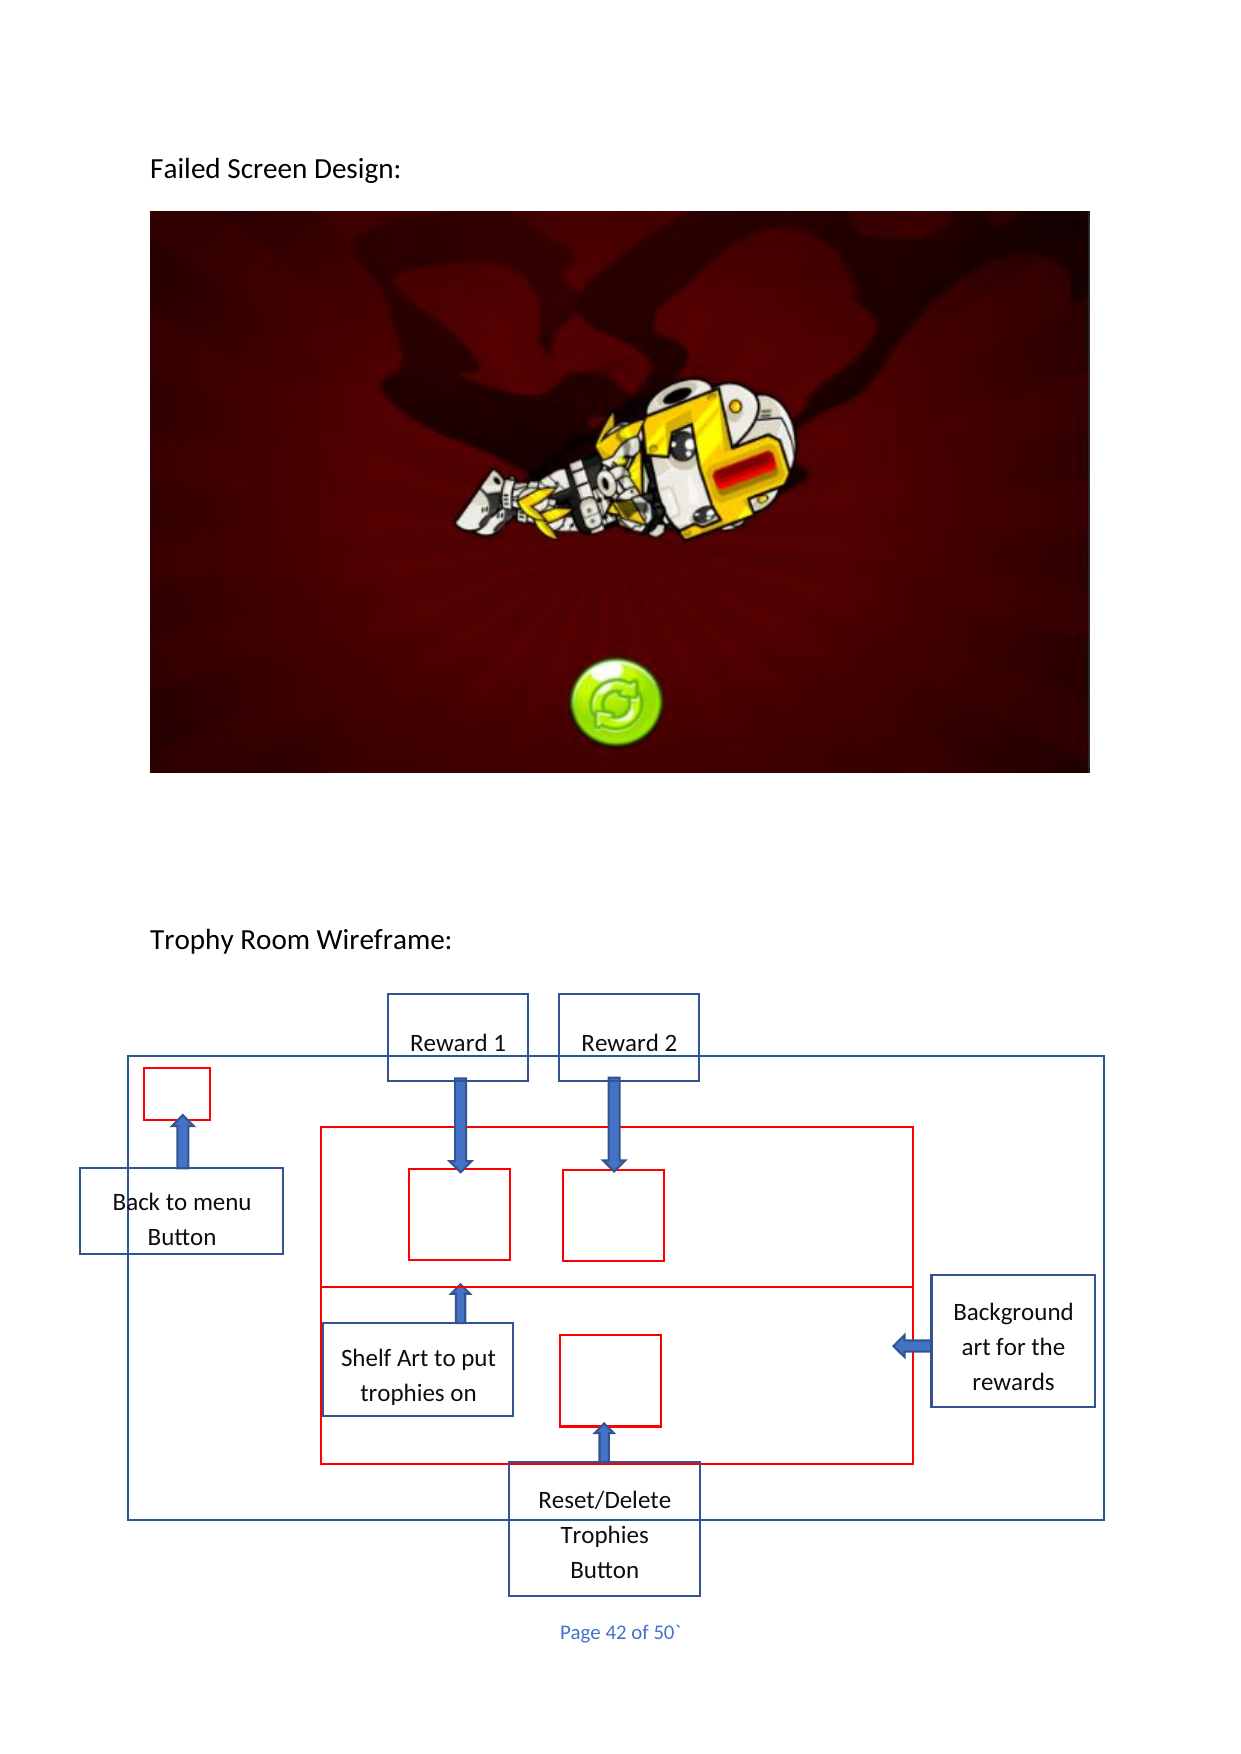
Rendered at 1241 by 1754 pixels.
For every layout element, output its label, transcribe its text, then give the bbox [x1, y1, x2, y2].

text Trophy Room Wireframe: [150, 921, 1090, 957]
text Failed Screen Design: [150, 150, 1090, 186]
picture [150, 211, 1090, 773]
